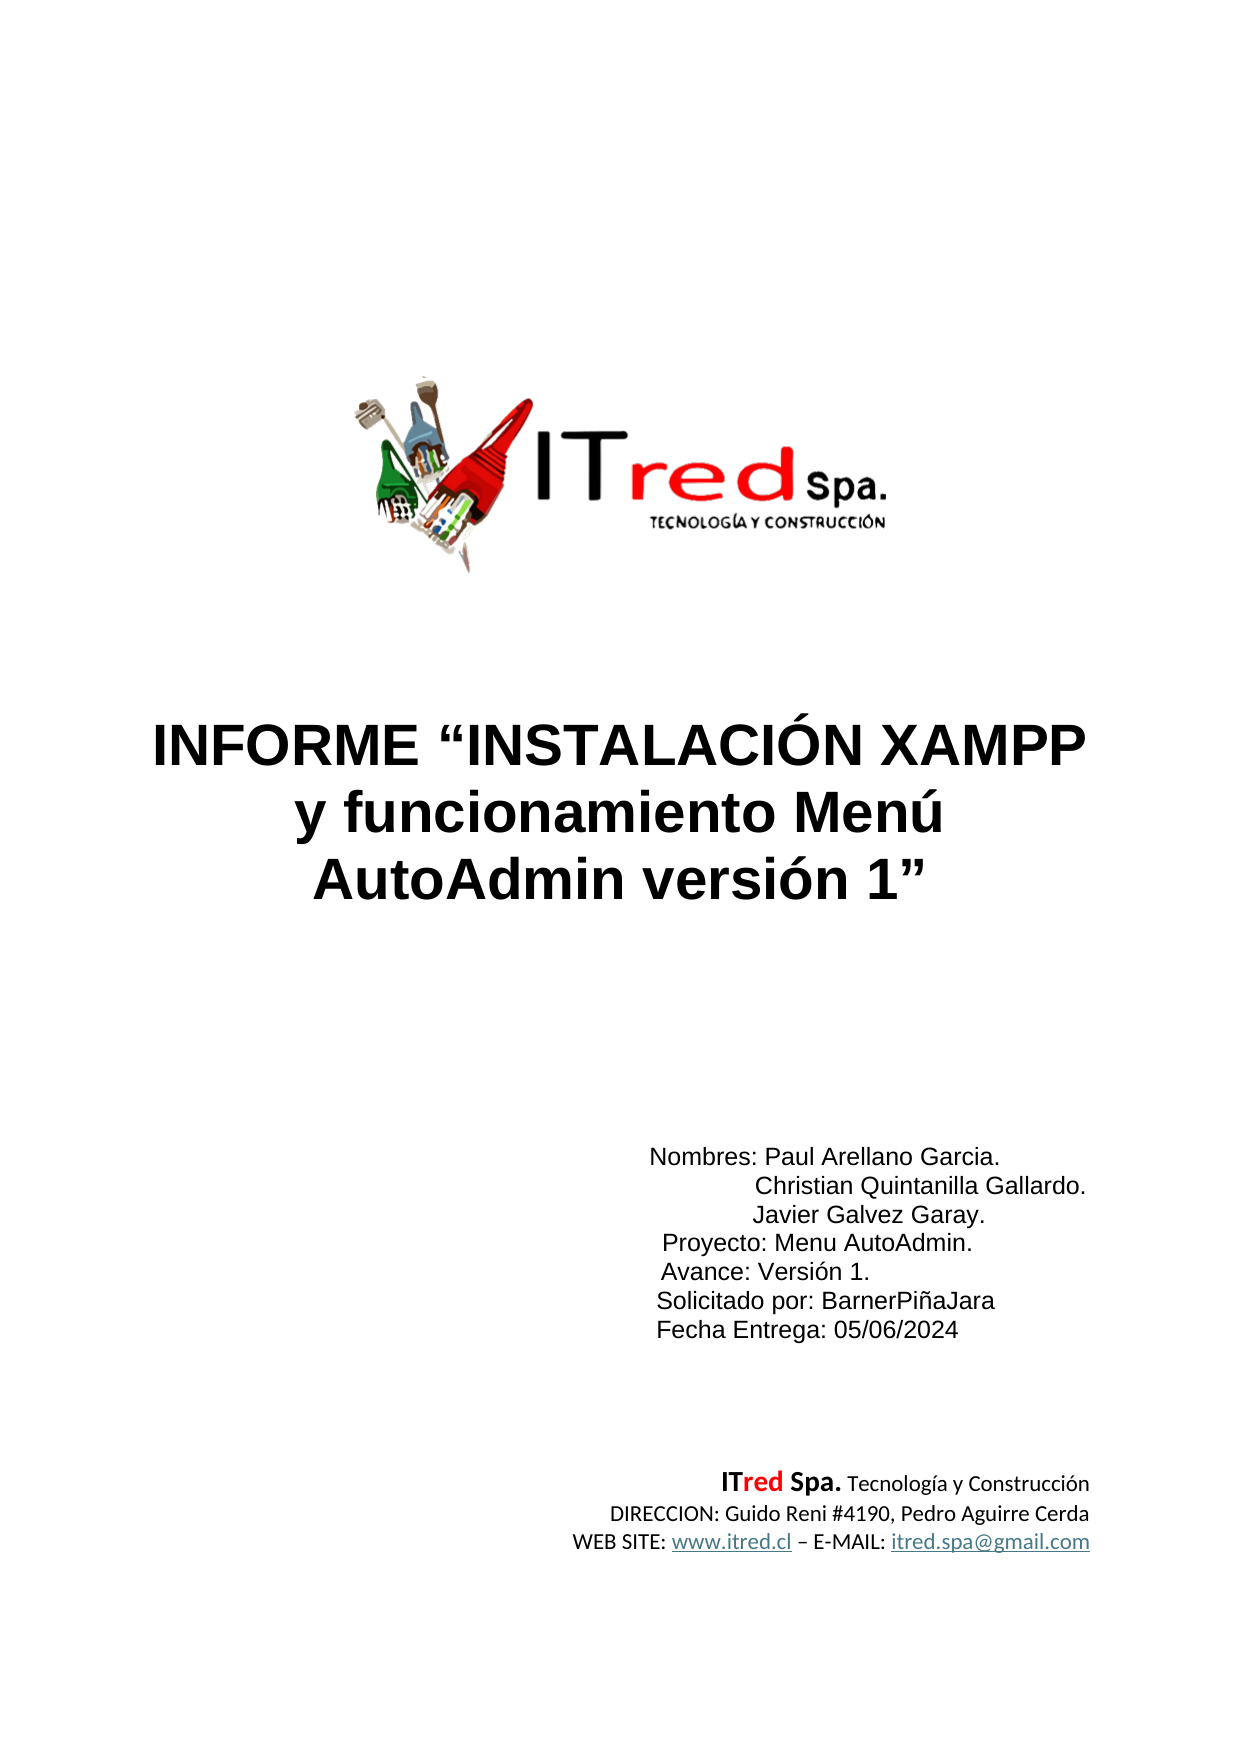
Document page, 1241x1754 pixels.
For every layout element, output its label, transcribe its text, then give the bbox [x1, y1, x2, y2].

text Solicitado por: BarnerPiñaJara [150, 1286, 1090, 1315]
text INFORME “INSTALACIÓN XAMPP y funcionamiento Menú AutoAdmin versión 1” [150, 711, 1090, 912]
text Javier Galvez Garay. [150, 1200, 1090, 1228]
text Proyecto: Menu AutoAdmin. [150, 1228, 1090, 1257]
picture [351, 374, 890, 577]
text Christian Quintanilla Gallardo. [150, 1171, 1090, 1200]
text Avance: Versión 1. [150, 1257, 1090, 1286]
text Nombres: Paul Arellano Garcia. [150, 1142, 1090, 1171]
text Fecha Entrega: 05/06/2024 [150, 1315, 1090, 1343]
